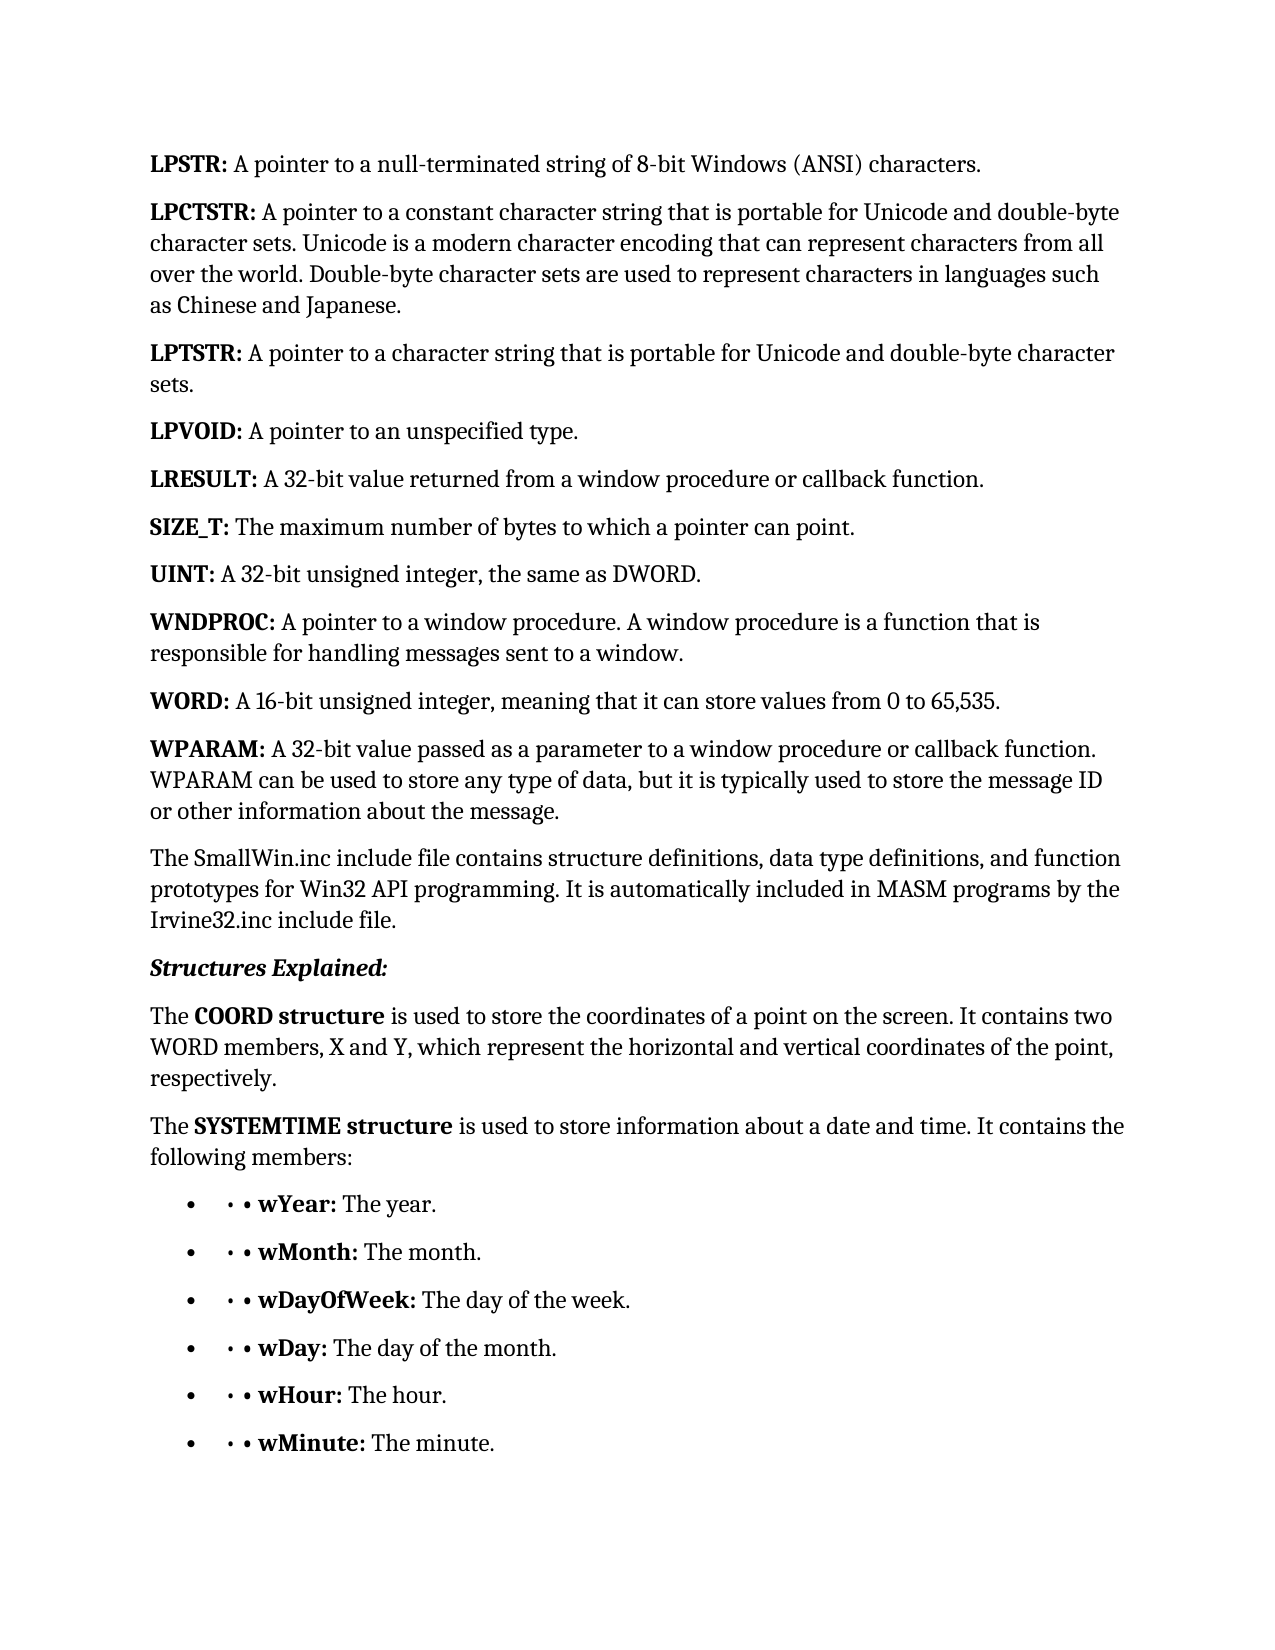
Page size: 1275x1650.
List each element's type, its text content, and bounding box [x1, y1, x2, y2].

text LPVOID: A pointer to an unspecified type. [150, 417, 1125, 446]
text LPCTSTR: A pointer to a constant character string that is portable for Unicode and double-byte character sets. Unicode is a modern character encoding that can represent characters from all over the world. Double-byte character sets are used to represent characters in languages such as Chinese and Japanese. [150, 198, 1125, 319]
text LPTSTR: A pointer to a character string that is portable for Unicode and double-byte character sets. [150, 338, 1125, 398]
text SIZE_T: The maximum number of bytes to which a pointer can point. [150, 513, 1125, 541]
text Structures Explained: [150, 954, 1125, 983]
list • • wDay: The day of the month. [187, 1333, 1125, 1362]
list • • wDayOfWeek: The day of the week. [187, 1286, 1125, 1314]
list • • wMinute: The minute. [187, 1429, 1125, 1458]
list • • wYear: The year. [187, 1190, 1125, 1219]
text The COORD structure is used to store the coordinates of a point on the screen. It contains two WORD members, X and Y, which represent the horizontal and vertical coordinates of the point, respectively. [150, 1002, 1125, 1093]
text WPARAM: A 32-bit value passed as a parameter to a window procedure or callback function. WPARAM can be used to store any type of data, but it is typically used to store the message ID or other information about the message. [150, 734, 1125, 825]
text WNDPROC: A pointer to a window procedure. A window procedure is a function that is responsible for handling messages sent to a window. [150, 608, 1125, 668]
text LPSTR: A pointer to a null-terminated string of 8-bit Windows (ANSI) characters. [150, 150, 1125, 179]
text The SmallWin.inc include file contains structure definitions, data type definitions, and function prototypes for Win32 API programming. It is automatically included in MASM programs by the Irvine32.inc include file. [150, 844, 1125, 935]
text UINT: A 32-bit unsigned integer, the same as DWORD. [150, 560, 1125, 589]
text The SYSTEMTIME structure is used to store information about a date and time. It contains the following members: [150, 1112, 1125, 1171]
list • • wHour: The hour. [187, 1381, 1125, 1410]
list • • wMonth: The month. [187, 1238, 1125, 1267]
text LRESULT: A 32-bit value returned from a window procedure or callback function. [150, 465, 1125, 494]
text WORD: A 16-bit unsigned integer, meaning that it can store values from 0 to 65,535. [150, 687, 1125, 716]
